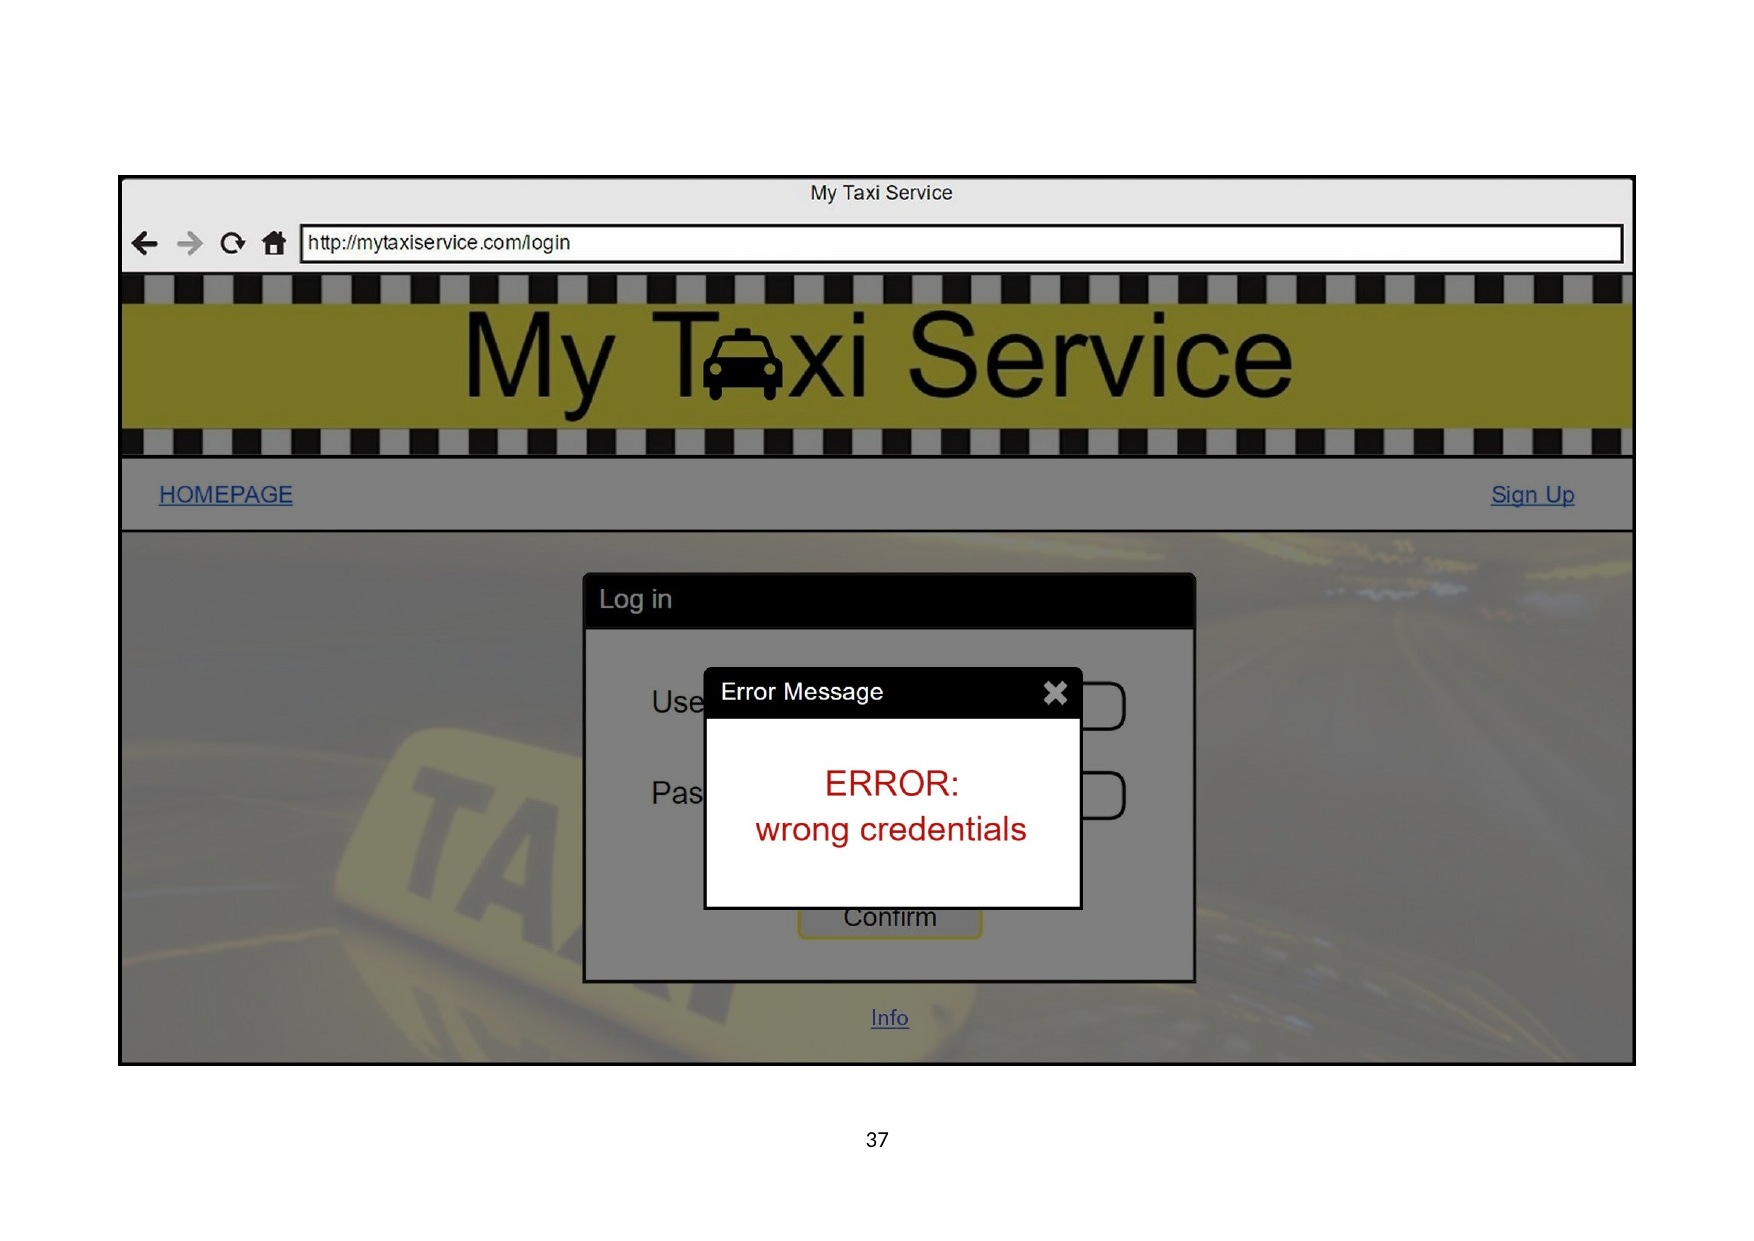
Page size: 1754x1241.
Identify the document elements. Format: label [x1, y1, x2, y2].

picture [118, 175, 1636, 1066]
